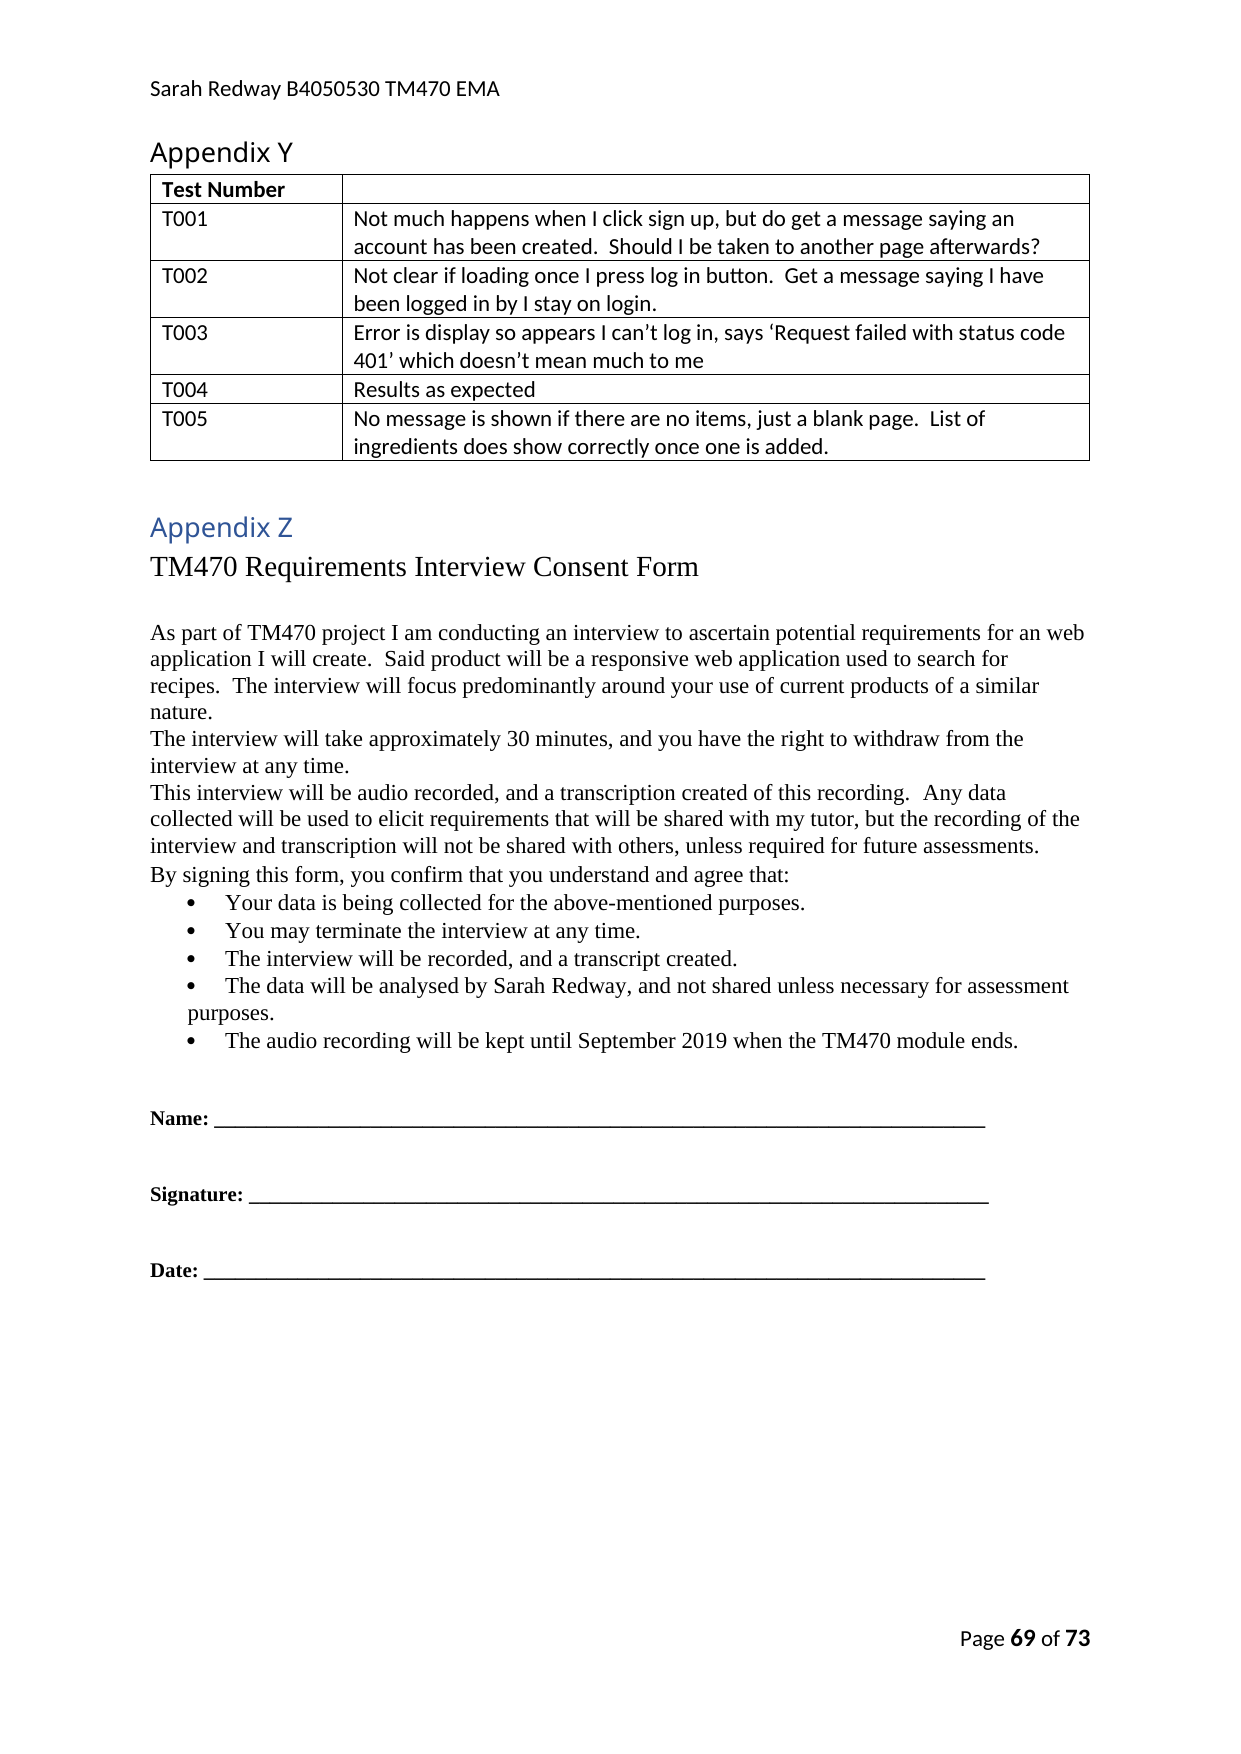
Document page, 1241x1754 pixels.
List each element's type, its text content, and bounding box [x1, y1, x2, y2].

table_header [343, 175, 1089, 203]
table_cell T004 [151, 375, 342, 403]
text By signing this form, you confirm that you understand and agree that: [150, 860, 1090, 888]
table_cell Not clear if loading once I press log in button. Get a message saying I have been logged in by I stay on login. [343, 261, 1089, 317]
text Name: __________________________________________________________________________ [150, 1105, 1090, 1130]
text As part of TM470 project I am conducting an interview to ascertain potential requirements for an web application I will create. Said product will be a responsive web application used to search for recipes. The interview will focus predominantly around your use of current products of a similar nature. [150, 619, 1090, 724]
table_cell T005 [151, 404, 342, 460]
list The audio recording will be kept until September 2019 when the TM470 module ends. [187, 1026, 1090, 1054]
text TM470 Requirements Interview Consent Form [150, 548, 1090, 583]
table_header Test Number [151, 175, 342, 203]
table_cell T002 [151, 261, 342, 317]
table_cell Error is display so appears I can’t log in, says ‘Request failed with status code 401’ which doesn’t mean much to me [343, 318, 1089, 374]
table_cell Not much happens when I click sign up, but do get a message saying an account has been created. Should I be taken to another page afterwards? [343, 204, 1089, 260]
table_cell No message is shown if there are no items, just a blank page. List of ingredients does show correctly once one is added. [343, 404, 1089, 460]
text This interview will be audio recorded, and a transcription created of this recording. Any data collected will be used to elicit requirements that will be shared with my tutor, but the recording of the interview and transcription will not be shared with others, unless required for future assessments. [150, 779, 1090, 860]
text The interview will take approximately 30 minutes, and you have the right to withdraw from the interview at any time. [150, 724, 1090, 779]
list The data will be analysed by Sarah Redway, and not shared unless necessary for assessment purposes. [187, 972, 1090, 1026]
table_cell T001 [151, 204, 342, 260]
list You may terminate the interview at any time. [187, 916, 1090, 944]
list Your data is being collected for the above-mentioned purposes. [187, 888, 1090, 916]
table_cell T003 [151, 318, 342, 374]
text Date: ___________________________________________________________________________ [150, 1257, 1090, 1282]
text Signature: _______________________________________________________________________ [150, 1181, 1090, 1207]
list The interview will be recorded, and a transcript created. [187, 944, 1090, 972]
subtitle Appendix Z [150, 508, 1090, 545]
subtitle Appendix Y [150, 134, 1090, 171]
table_cell Results as expected [343, 375, 1089, 403]
